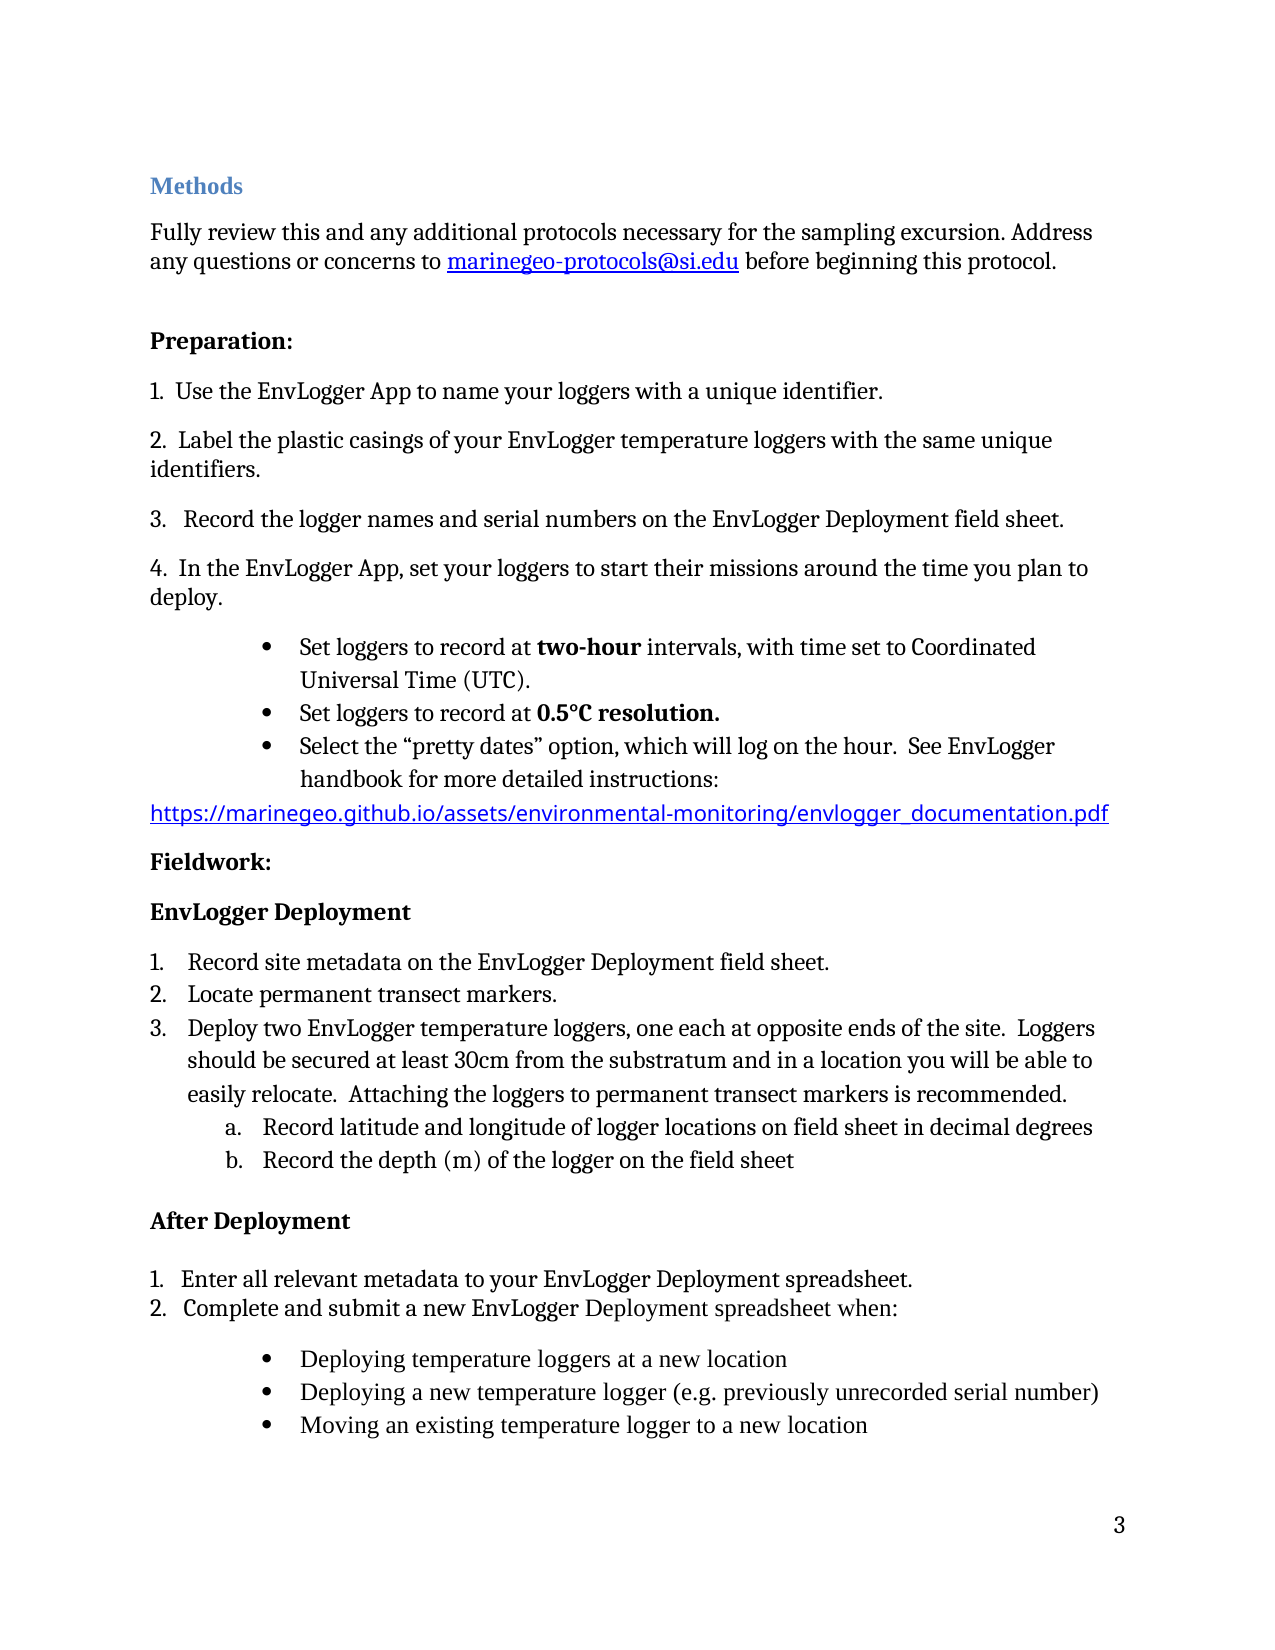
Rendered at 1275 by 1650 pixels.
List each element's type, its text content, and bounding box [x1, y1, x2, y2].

list Deploying a new temperature logger (e.g. previously unrecorded serial number) [262, 1377, 1125, 1406]
list Deploy two EnvLogger temperature loggers, one each at opposite ends of the site. Loggers should be secured at least 30cm from the substratum and in a location you will be able to easily relocate. Attaching the loggers to permanent transect markers is recommended. [150, 1013, 1125, 1108]
text Fieldwork: [150, 848, 1125, 877]
text 4. In the EnvLogger App, set your loggers to start their missions around the time you plan to deploy. [150, 554, 1125, 612]
list Set loggers to record at 0.5°C resolution. [262, 698, 1125, 727]
text https://marinegeo.github.io/assets/environmental-monitoring/envlogger_documentation.pdf [150, 798, 1125, 827]
list Moving an existing temperature logger to a new location [262, 1410, 1125, 1439]
list Record latitude and longitude of logger locations on field sheet in decimal degrees [225, 1112, 1125, 1141]
list Select the “pretty dates” option, which will log on the hour. See EnvLogger handbook for more detailed instructions: [262, 732, 1125, 793]
list Deploying temperature loggers at a new location [262, 1344, 1125, 1373]
list Record site metadata on the EnvLogger Deployment field sheet. [150, 947, 1125, 976]
text 2. Label the plastic casings of your EnvLogger temperature loggers with the same unique identifiers. [150, 426, 1125, 484]
text 3. Record the logger names and serial numbers on the EnvLogger Deployment field sheet. [150, 504, 1125, 533]
text Fully review this and any additional protocols necessary for the sampling excursion. Address any questions or concerns to marinegeo-protocols@si.edu before beginning this protocol. [150, 218, 1125, 276]
text Preparation: [150, 327, 1125, 356]
text 1. Use the EnvLogger App to name your loggers with a unique identifier. [150, 377, 1125, 405]
subtitle Methods [150, 171, 1125, 199]
text After Deployment 1. Enter all relevant metadata to your EnvLogger Deployment spreadsheet. 2. Complete and submit a new EnvLogger Deployment spreadsheet when: [150, 1178, 1125, 1323]
list Record the depth (m) of the logger on the field sheet [225, 1146, 1125, 1174]
text EnvLogger Deployment [150, 898, 1125, 927]
list Set loggers to record at two-hour intervals, with time set to Coordinated Universal Time (UTC). [262, 632, 1125, 694]
list Locate permanent transect markers. [150, 980, 1125, 1009]
